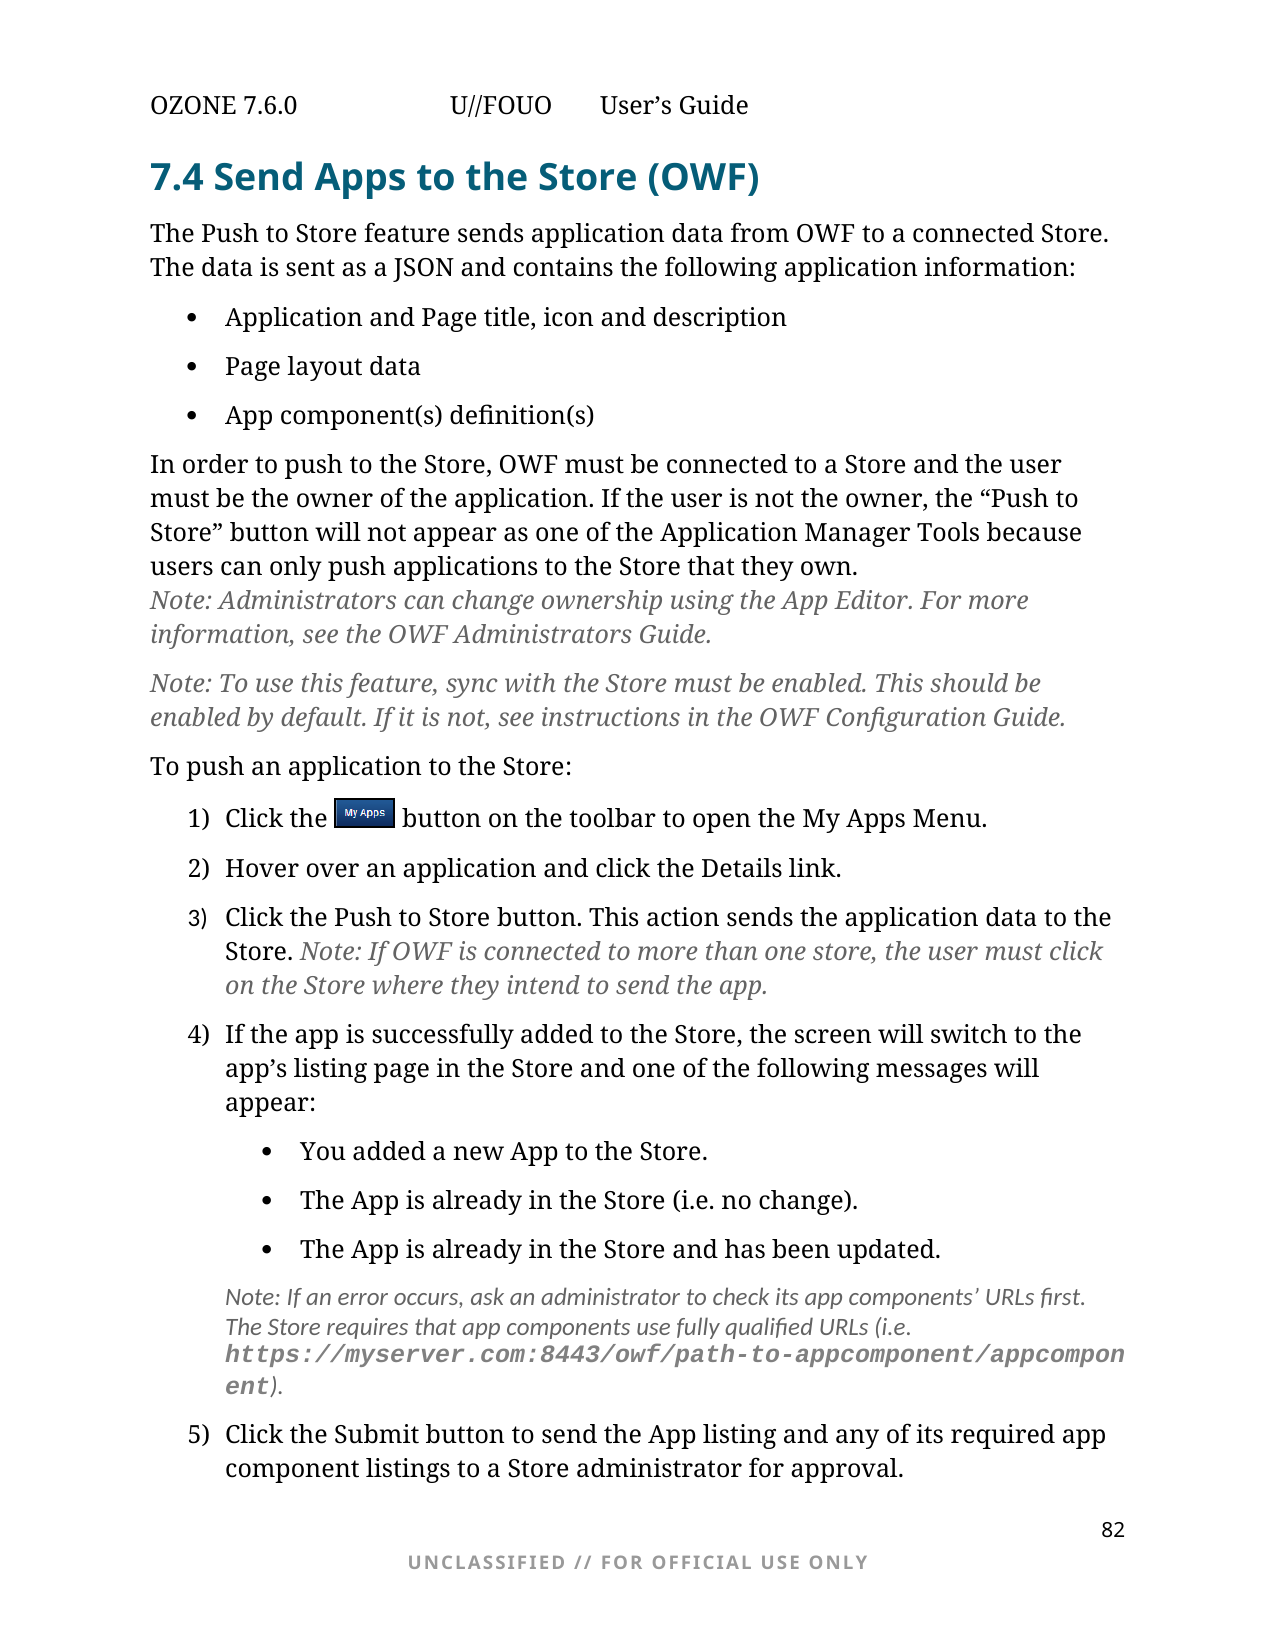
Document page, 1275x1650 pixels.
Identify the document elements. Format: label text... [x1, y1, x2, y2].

text Note: To use this feature, sync with the Store must be enabled. This should be enabled by default. If it is not, see instructions in the OWF Configuration Guide. [150, 666, 1125, 734]
list Click the Submit button to send the App listing and any of its required app component listings to a Store administrator for approval. [187, 1417, 1125, 1485]
list Application and Page title, icon and description [187, 299, 1125, 333]
list Click the Push to Store button. This action sends the application data to the Store. Note: If OWF is connected to more than one store, the user must click on the Store where they intend to send the app. [187, 899, 1125, 1001]
list Hover over an application and click the Details link. [187, 850, 1125, 884]
picture [336, 800, 393, 826]
text In order to push to the Store, OWF must be connected to a Store and the user must be the owner of the application. If the user is not the owner, the “Push to Store” button will not appear as one of the Application Manager Tools because users can only push applications to the Store that they own. Note: Administrators can change ownership using the App Editor. For more information, see the OWF Administrators Guide. [150, 446, 1125, 651]
list You added a new App to the Store. [262, 1134, 1125, 1168]
list The App is already in the Store and has been updated. [262, 1232, 1125, 1266]
list Click the button on the toolbar to open the My Apps Menu. [187, 798, 1125, 835]
list If the app is successfully added to the Store, the screen will switch to the app’s listing page in the Store and one of the following messages will appear: [187, 1016, 1125, 1119]
list App component(s) definition(s) [187, 397, 1125, 431]
text To push an application to the Store: [150, 749, 1125, 783]
list Page layout data [187, 348, 1125, 382]
subtitle Send Apps to the Store (OWF) [150, 150, 1125, 201]
list The App is already in the Store (i.e. no change). [262, 1183, 1125, 1217]
text Note: If an error occurs, ask an administrator to check its app components’ URLs first. The Store requires that app components use fully qualified URLs (i.e. https://myserver.com:8443/owf/path-to-appcomponent/appcomponent). [225, 1281, 1125, 1402]
text The Push to Store feature sends application data from OWF to a connected Store. The data is sent as a JSON and contains the following application information: [150, 216, 1125, 284]
